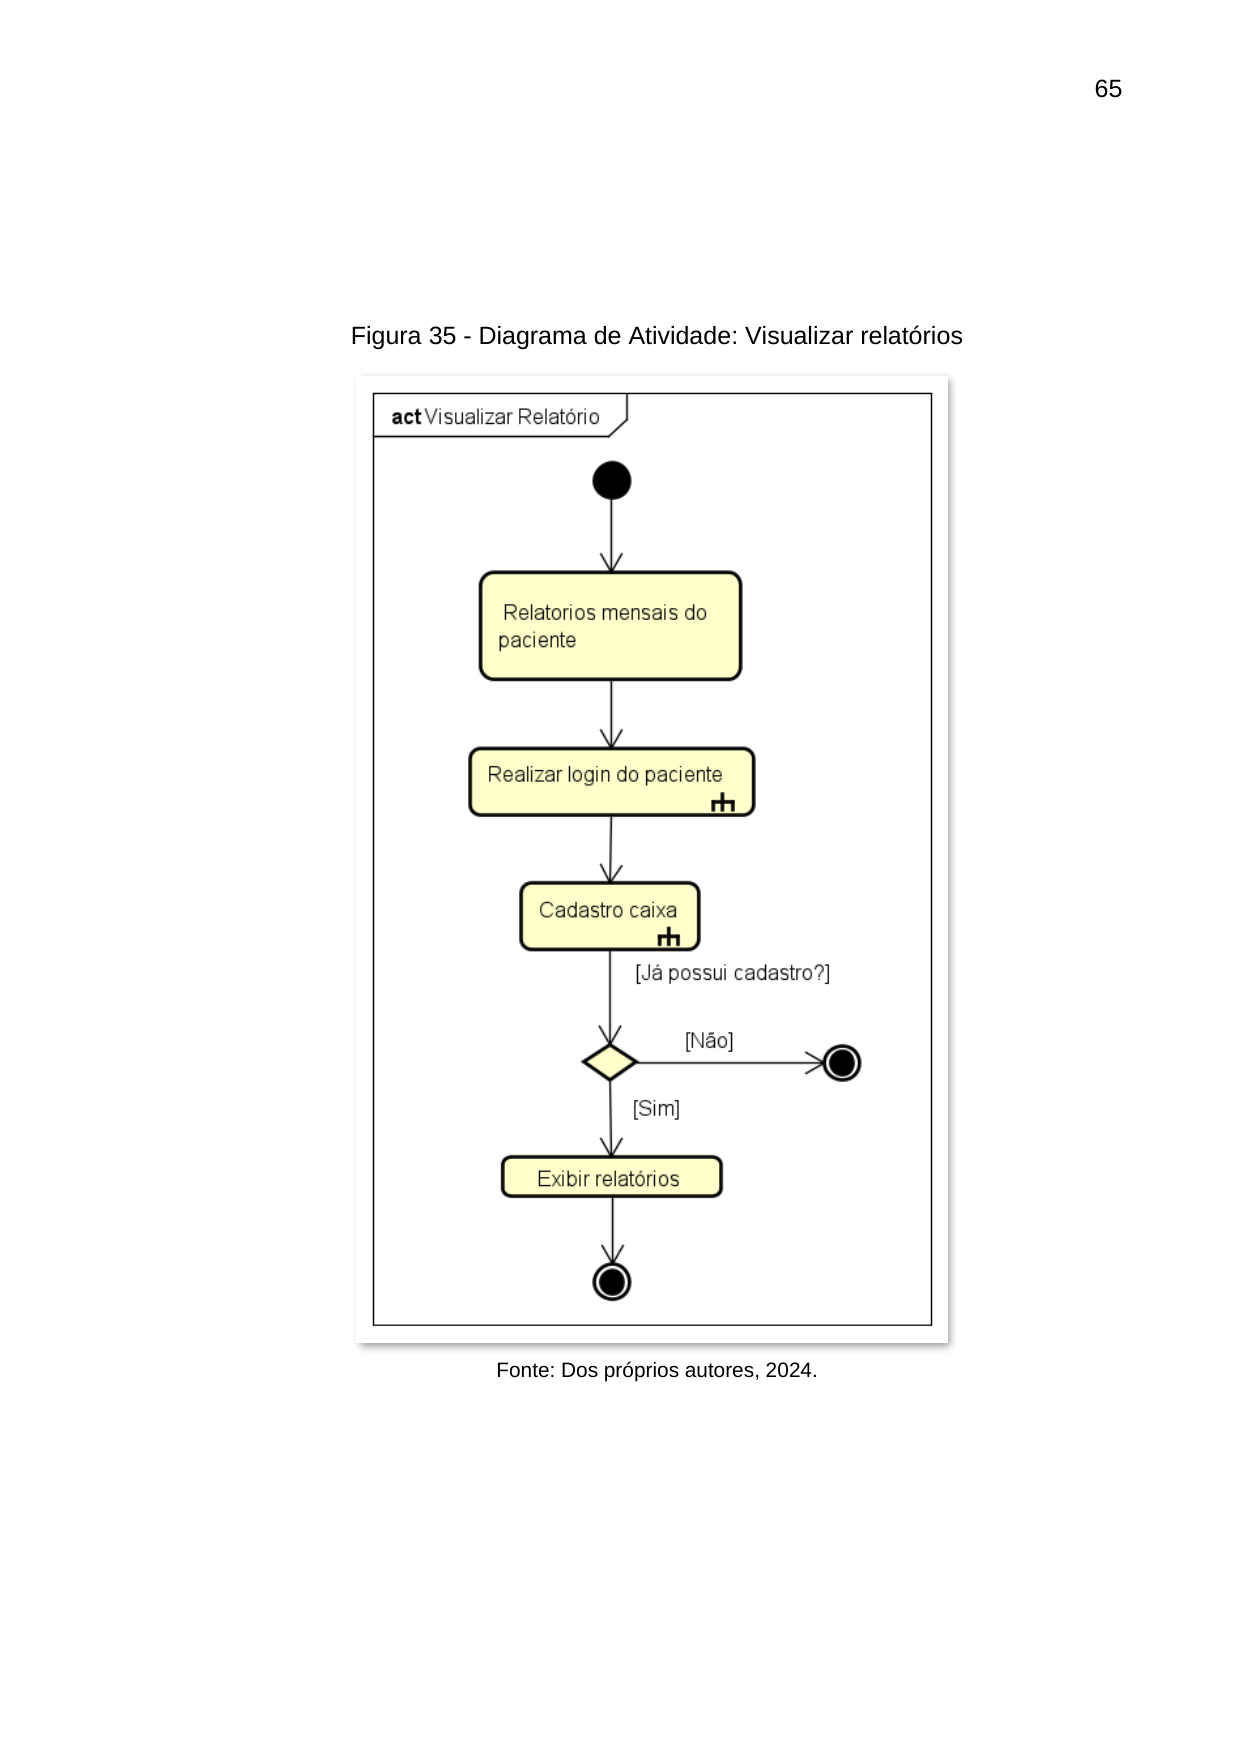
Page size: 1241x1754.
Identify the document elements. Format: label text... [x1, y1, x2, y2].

text Figura 35 - Diagrama de Atividade: Visualizar relatórios [192, 321, 1122, 350]
picture [356, 376, 948, 1343]
text Fonte: Dos próprios autores, 2024. [192, 1358, 1122, 1382]
